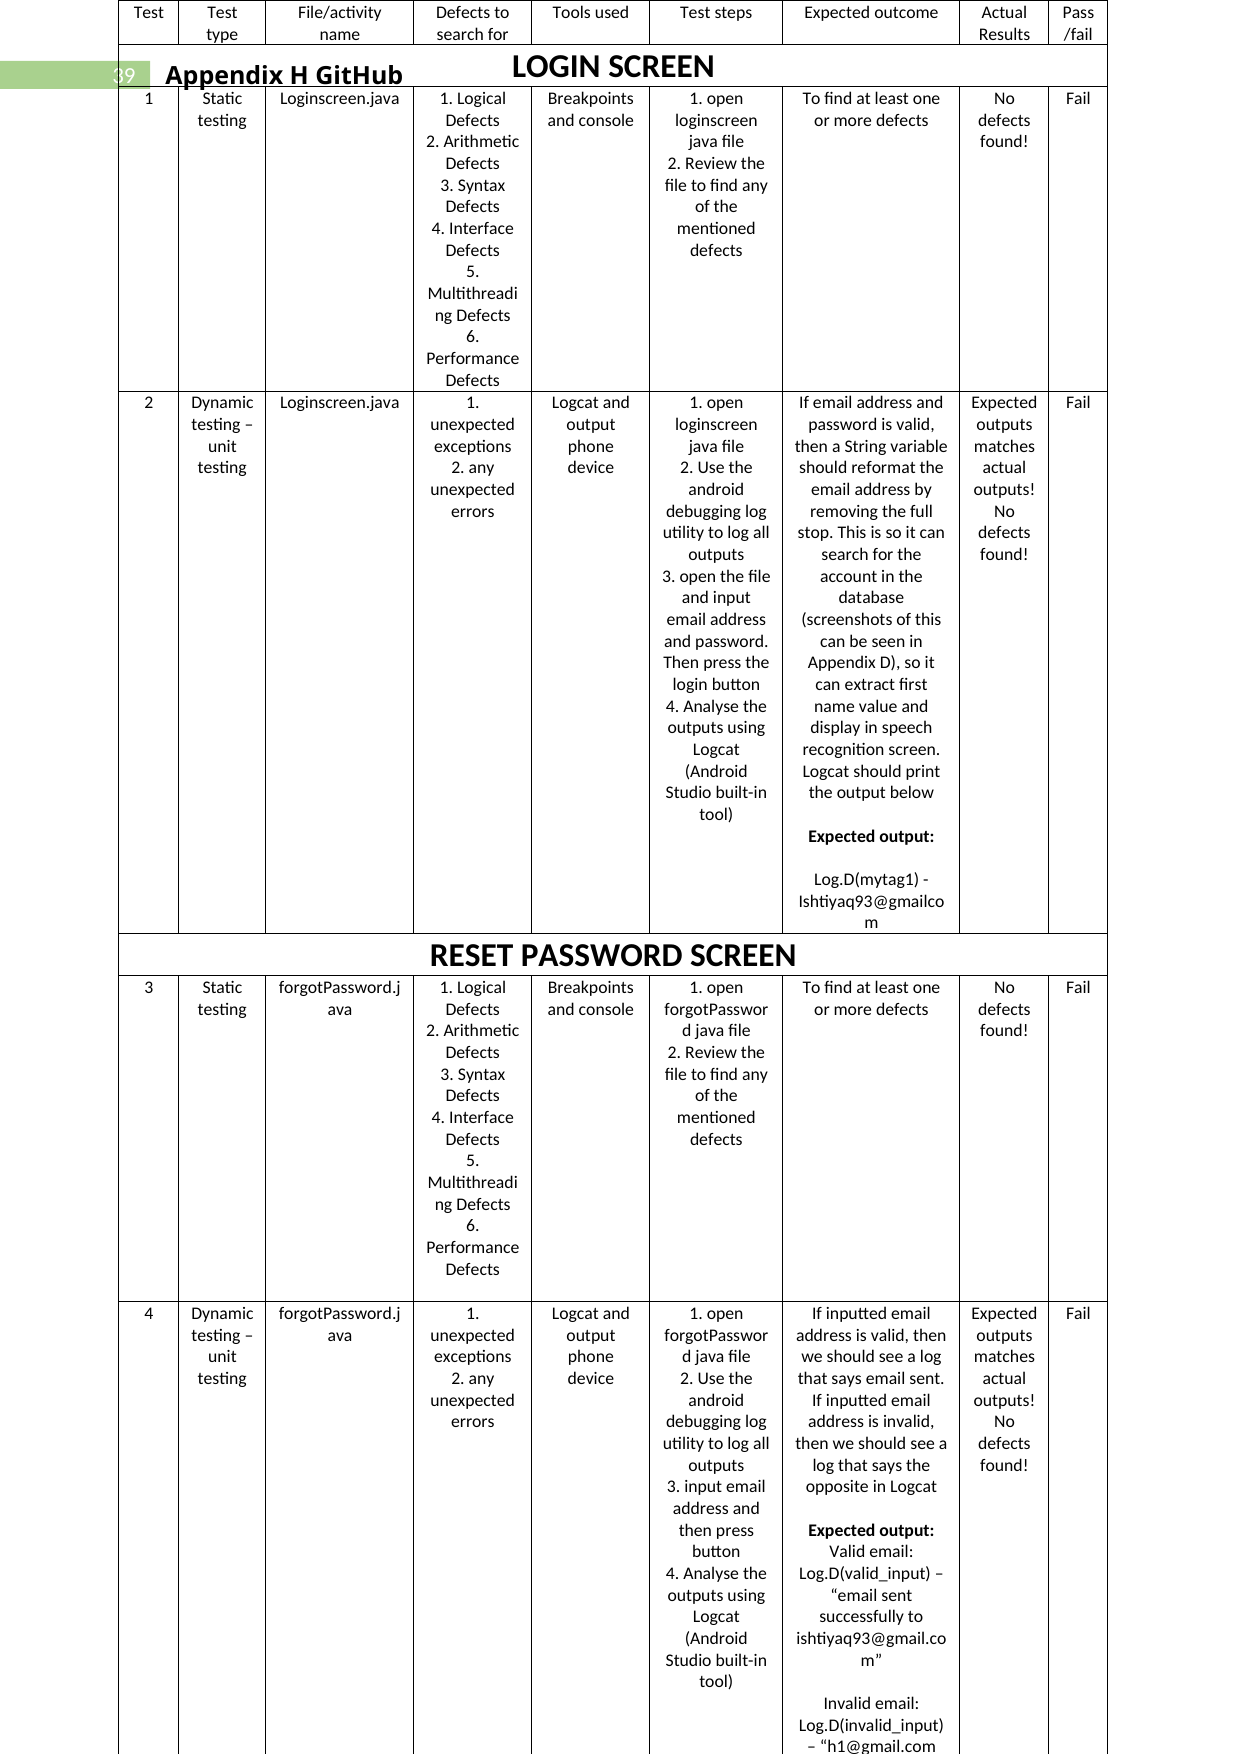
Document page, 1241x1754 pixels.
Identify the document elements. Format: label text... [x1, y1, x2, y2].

table_cell 1. open forgotPassword java file 2. Review the file to find any of the mentioned defects [650, 976, 782, 1301]
table_cell To find at least one or more defects [783, 976, 959, 1301]
table_header Pass/fail [1049, 1, 1107, 44]
table_cell 1. Logical Defects 2. Arithmetic Defects 3. Syntax Defects 4. Interface Defects 5. Multithreading Defects 6. Performance Defects [414, 976, 531, 1301]
table_cell Fail [1049, 976, 1107, 1301]
table_cell Breakpoints and console [532, 87, 649, 391]
table_header File/activity name [266, 1, 413, 44]
table_cell Static testing [179, 976, 265, 1301]
table_cell forgotPassword.java [266, 976, 413, 1301]
table_cell Expected outputs matches actual outputs! No defects found! [960, 1302, 1048, 1754]
table_cell 1. open loginscreen java file 2. Review the file to find any of the mentioned defects [650, 87, 782, 391]
table_cell Loginscreen.java [266, 392, 413, 933]
table_cell 1. Logical Defects 2. Arithmetic Defects 3. Syntax Defects 4. Interface Defects 5. Multithreading Defects 6. Performance Defects [414, 87, 531, 391]
table_cell Fail [1049, 392, 1107, 933]
table_cell forgotPassword.java [266, 1302, 413, 1754]
table_cell Logcat and output phone device [532, 1302, 649, 1754]
table_header Defects to search for [414, 1, 531, 44]
table_cell No defects found! [960, 976, 1048, 1301]
table_cell To find at least one or more defects [783, 87, 959, 391]
table_cell 2 [119, 392, 178, 933]
table_header Tools used [532, 1, 649, 44]
table_cell 4 [119, 1302, 178, 1754]
table_cell If inputted email address is valid, then we should see a log that says email sent. If inputted email address is invalid, then we should see a log that says the opposite in Logcat Expected output: Valid email: Log.D(valid_input) – “email sent successfully to ishtiyaq93@gmail.com” Invalid email: Log.D(invalid_input) – “h1@gmail.com does not exist! Please try again” [783, 1302, 959, 1754]
table_cell Fail [1049, 87, 1107, 391]
table_cell Expected outputs matches actual outputs! No defects found! [960, 392, 1048, 933]
table_header Expected outcome [783, 1, 959, 44]
table_cell Dynamic testing – unit testing [179, 392, 265, 933]
table_cell Dynamic testing – unit testing [179, 1302, 265, 1754]
table_header Test steps [650, 1, 782, 44]
table_header Test [119, 1, 178, 44]
table_cell Breakpoints and console [532, 976, 649, 1301]
table_cell Static testing [179, 87, 265, 391]
table_cell Fail [1049, 1302, 1107, 1754]
table_cell 1. unexpected exceptions 2. any unexpected errors [414, 392, 531, 933]
table_cell RESET PASSWORD SCREEN [119, 934, 1107, 975]
table_cell Logcat and output phone device [532, 392, 649, 933]
table_cell Loginscreen.java [266, 87, 413, 391]
table_header Actual Results [960, 1, 1048, 44]
table_cell 1. open loginscreen java file 2. Use the android debugging log utility to log all outputs 3. open the file and input email address and password. Then press the login button 4. Analyse the outputs using Logcat (Android Studio built-in tool) [650, 392, 782, 933]
table_cell LOGIN SCREEN [119, 45, 1107, 86]
table_cell 1. unexpected exceptions 2. any unexpected errors [414, 1302, 531, 1754]
table_cell 1. open forgotPassword java file 2. Use the android debugging log utility to log all outputs 3. input email address and then press button 4. Analyse the outputs using Logcat (Android Studio built-in tool) [650, 1302, 782, 1754]
table_cell If email address and password is valid, then a String variable should reformat the email address by removing the full stop. This is so it can search for the account in the database (screenshots of this can be seen in Appendix D), so it can extract first name value and display in speech recognition screen. Logcat should print the output below Expected output: Log.D(mytag1) - Ishtiyaq93@gmailcom [783, 392, 959, 933]
table_cell 3 [119, 976, 178, 1301]
table_cell 1 [119, 87, 178, 391]
table_header Test type [179, 1, 265, 44]
table_cell No defects found! [960, 87, 1048, 391]
